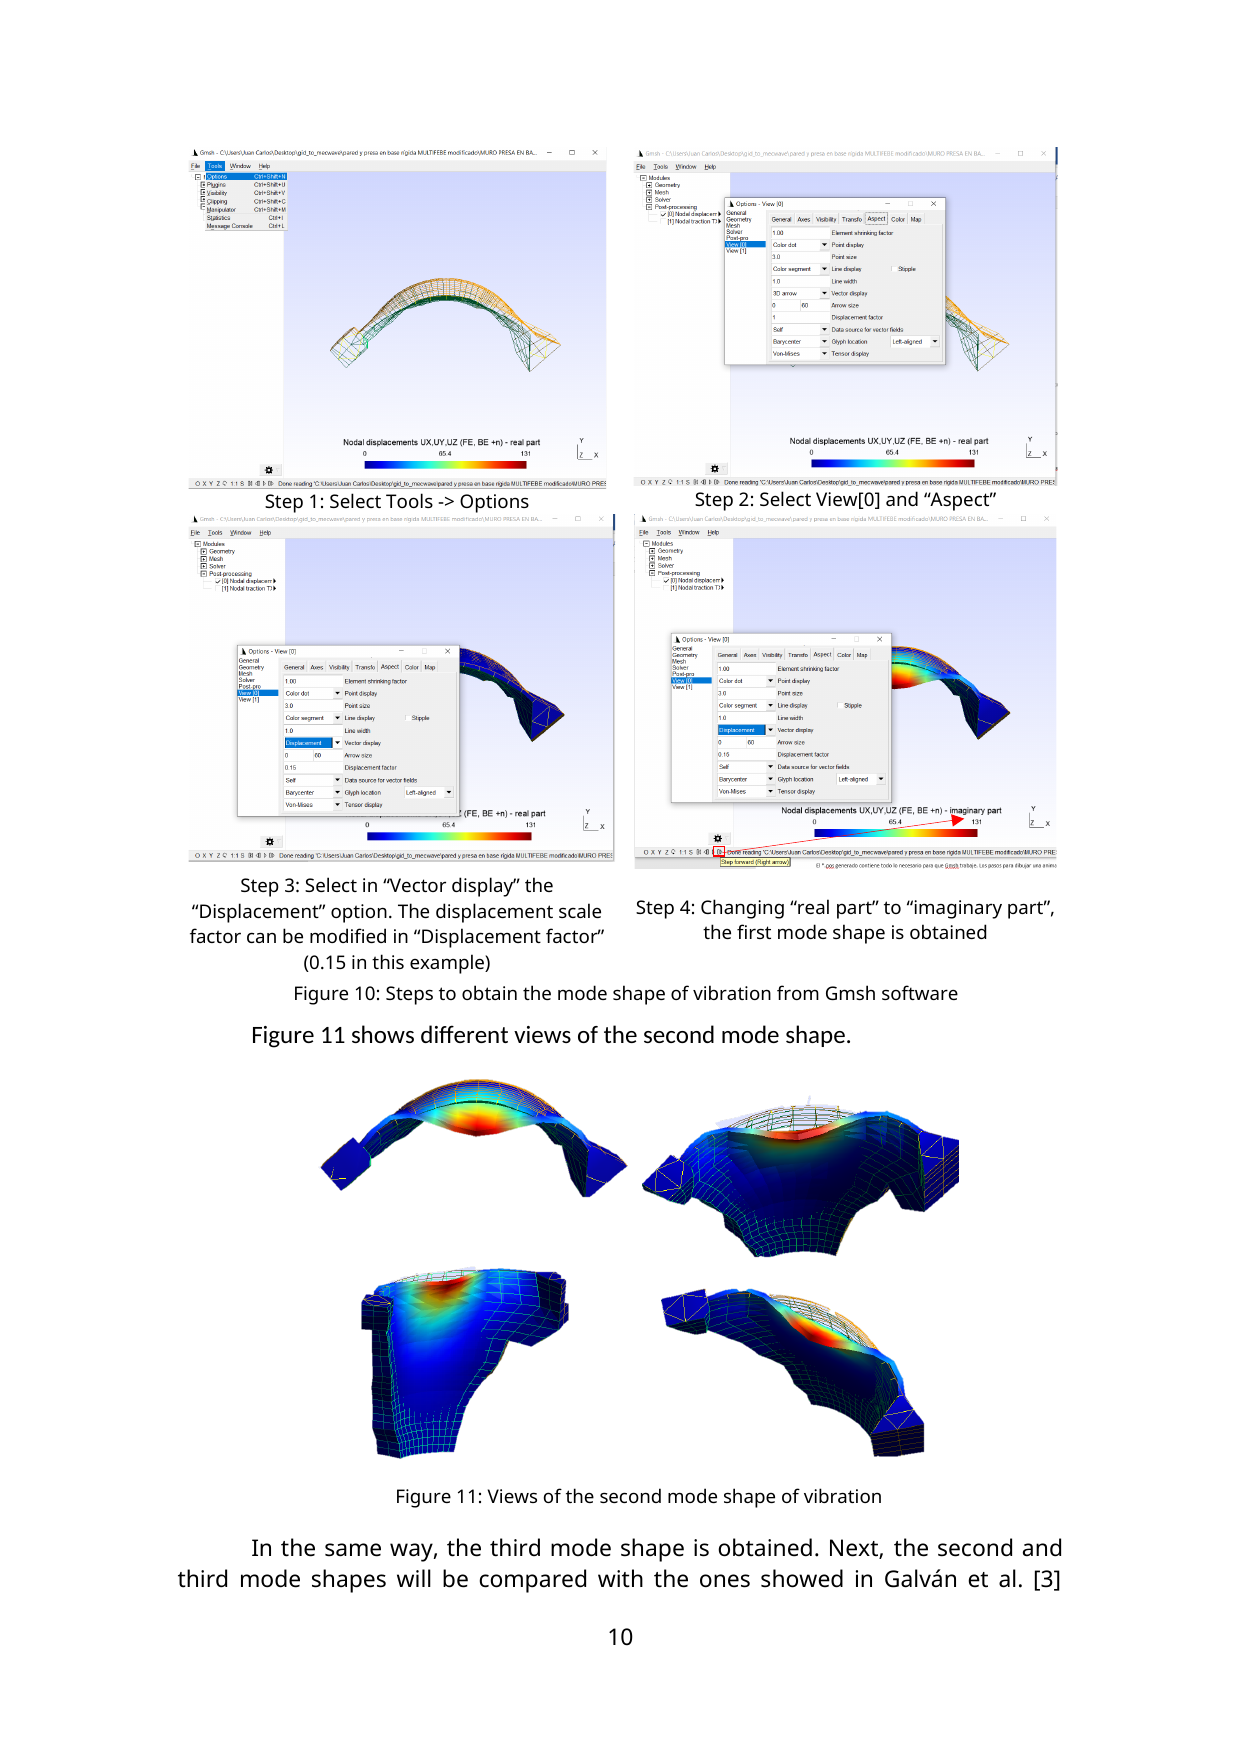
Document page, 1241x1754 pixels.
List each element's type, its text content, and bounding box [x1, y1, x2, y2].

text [177, 1532, 1063, 1594]
table_header [307, 1049, 971, 1477]
picture [634, 514, 1057, 869]
table_cell Figure 11: Views of the second mode shape of vibration [307, 1477, 971, 1521]
table_header Step 1: Select Tools -> Options [177, 148, 617, 514]
picture [634, 1085, 971, 1478]
picture [313, 1077, 633, 1211]
table_header Step 2: Select View[0] and “Aspect” [617, 148, 1074, 514]
table_cell Step 4: Changing “real part” to “imaginary part”, the first mode shape is obtained [617, 514, 1074, 974]
text Figure 11 shows different views of the second mode shape. [177, 1019, 1063, 1049]
picture [188, 147, 607, 489]
picture [337, 1253, 578, 1466]
picture [188, 514, 616, 862]
picture [633, 147, 1058, 486]
table_cell Figure 10: Steps to obtain the mode shape of vibration from Gmsh software [177, 975, 1074, 1019]
table_cell Step 3: Select in “Vector display” the “Displacement” option. The displacement scale factor can be modified in “Displacement factor” (0.15 in this example) [177, 514, 617, 974]
